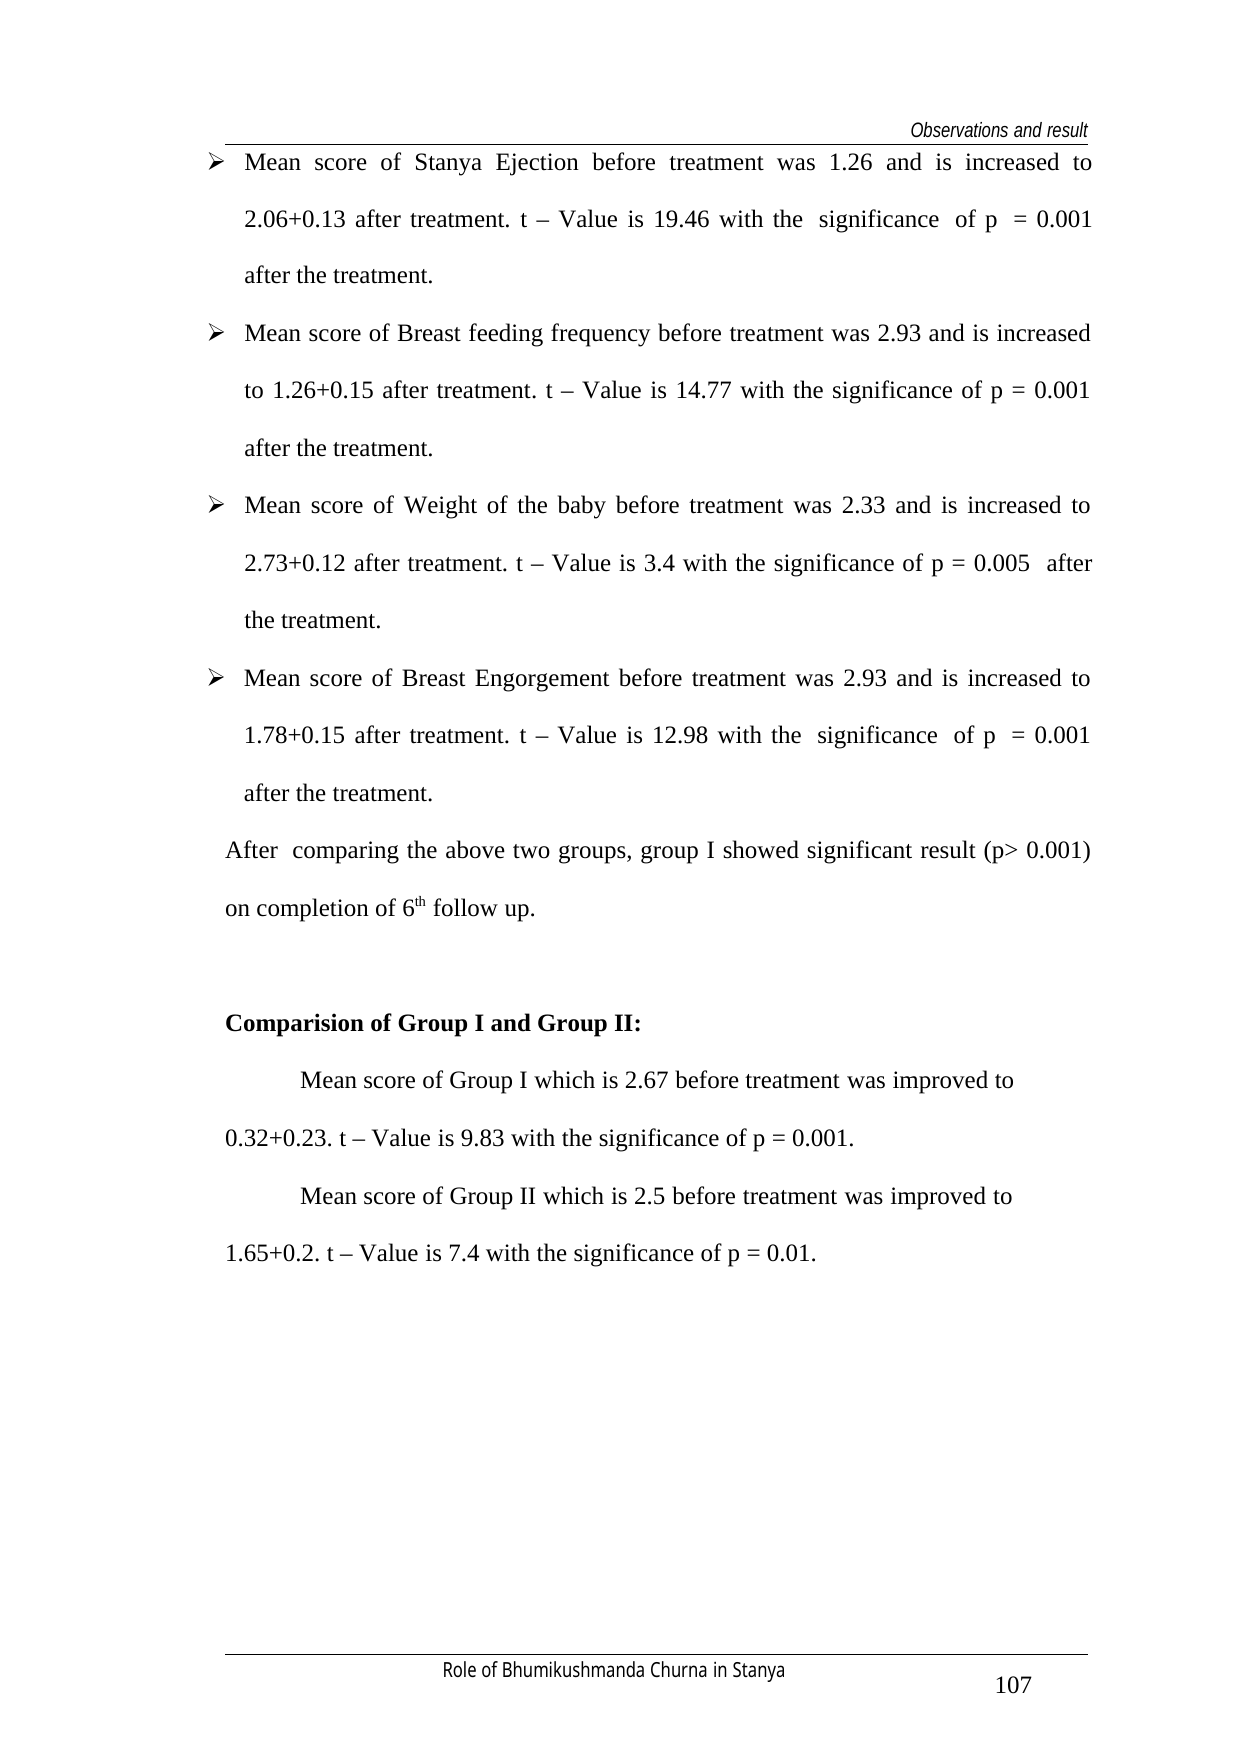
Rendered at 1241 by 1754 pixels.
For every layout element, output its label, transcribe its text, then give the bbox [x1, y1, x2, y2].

text After comparing the above two groups, group I showed significant result (p> 0.001) on completion of 6th follow up. [225, 836, 1092, 922]
list Mean score of Stanya Ejection before treatment was 1.26 and is increased to 2.06+0.13 after treatment. t – Value is 19.46 with the significance of p = 0.001 after the treatment. [206, 147, 1093, 289]
subtitle Comparision of Group I and Group II: [225, 1008, 1121, 1037]
list Mean score of Weight of the baby before treatment was 2.33 and is increased to 2.73+0.12 after treatment. t – Value is 3.4 with the significance of p = 0.005 after the treatment. [206, 490, 1092, 634]
list Mean score of Breast feeding frequency before treatment was 2.93 and is increased to 1.26+0.15 after treatment. t – Value is 14.77 with the significance of p = 0.001 after the treatment. [206, 318, 1092, 462]
text Mean score of Group I which is 2.67 before treatment was improved to 0.32+0.23. t – Value is 9.83 with the significance of p = 0.001. [225, 1066, 1016, 1152]
text Mean score of Group II which is 2.5 before treatment was improved to 1.65+0.2. t – Value is 7.4 with the significance of p = 0.01. [225, 1181, 1016, 1267]
list Mean score of Breast Engorgement before treatment was 2.93 and is increased to 1.78+0.15 after treatment. t – Value is 12.98 with the significance of p = 0.001 after the treatment. [206, 663, 1092, 807]
